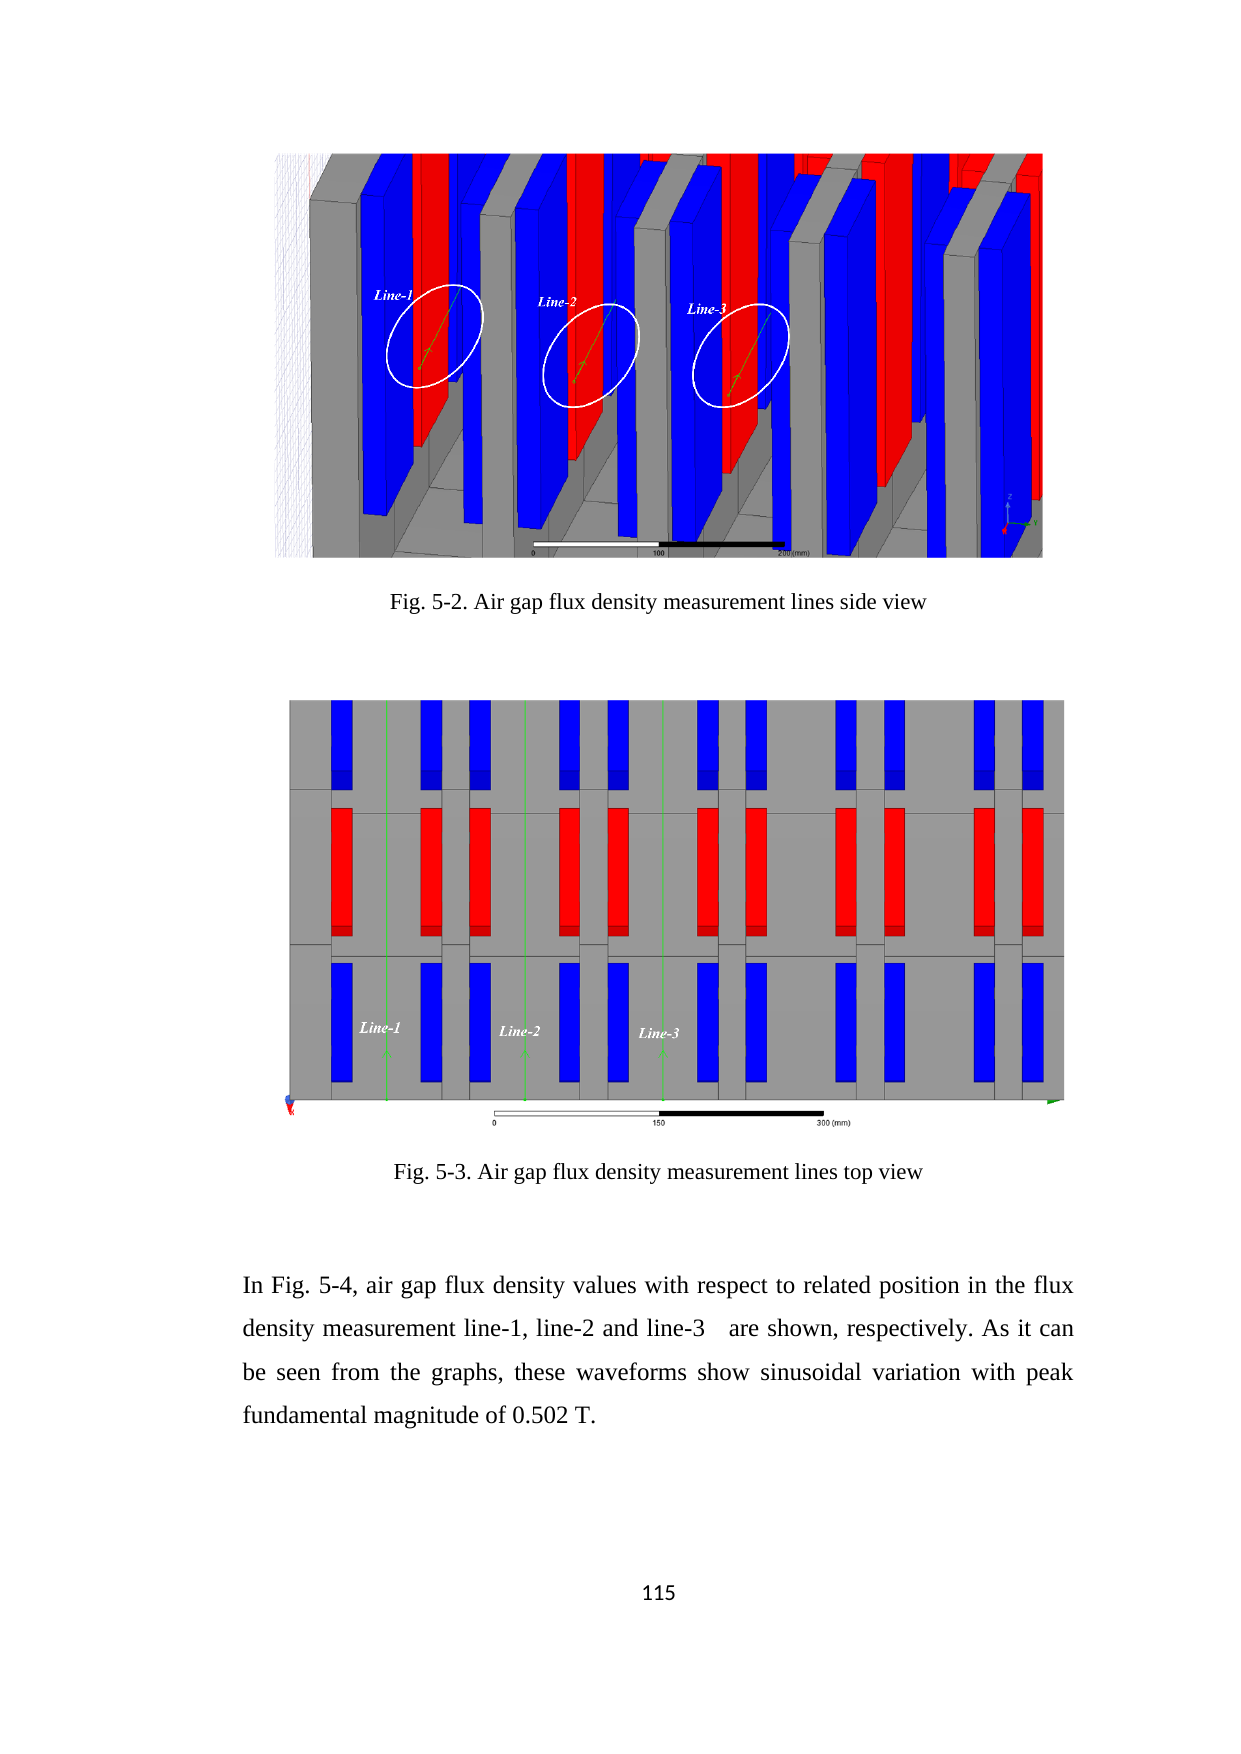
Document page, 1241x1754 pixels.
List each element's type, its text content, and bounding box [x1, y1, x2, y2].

text Fig. 5-3. Air gap flux density measurement lines top view [242, 1158, 1075, 1184]
text In Fig. 5-4, air gap flux density values with respect to related position in the flux density measurement line-1, line-2 and line-3 are shown, respectively. As it can be seen from the graphs, these waveforms show sinusoidal variation with peak fundamental magnitude of 0.502 T. [242, 1270, 1075, 1428]
picture [274, 153, 1043, 558]
text Fig. 5-2. Air gap flux density measurement lines side view [242, 588, 1075, 615]
picture [252, 700, 1065, 1128]
